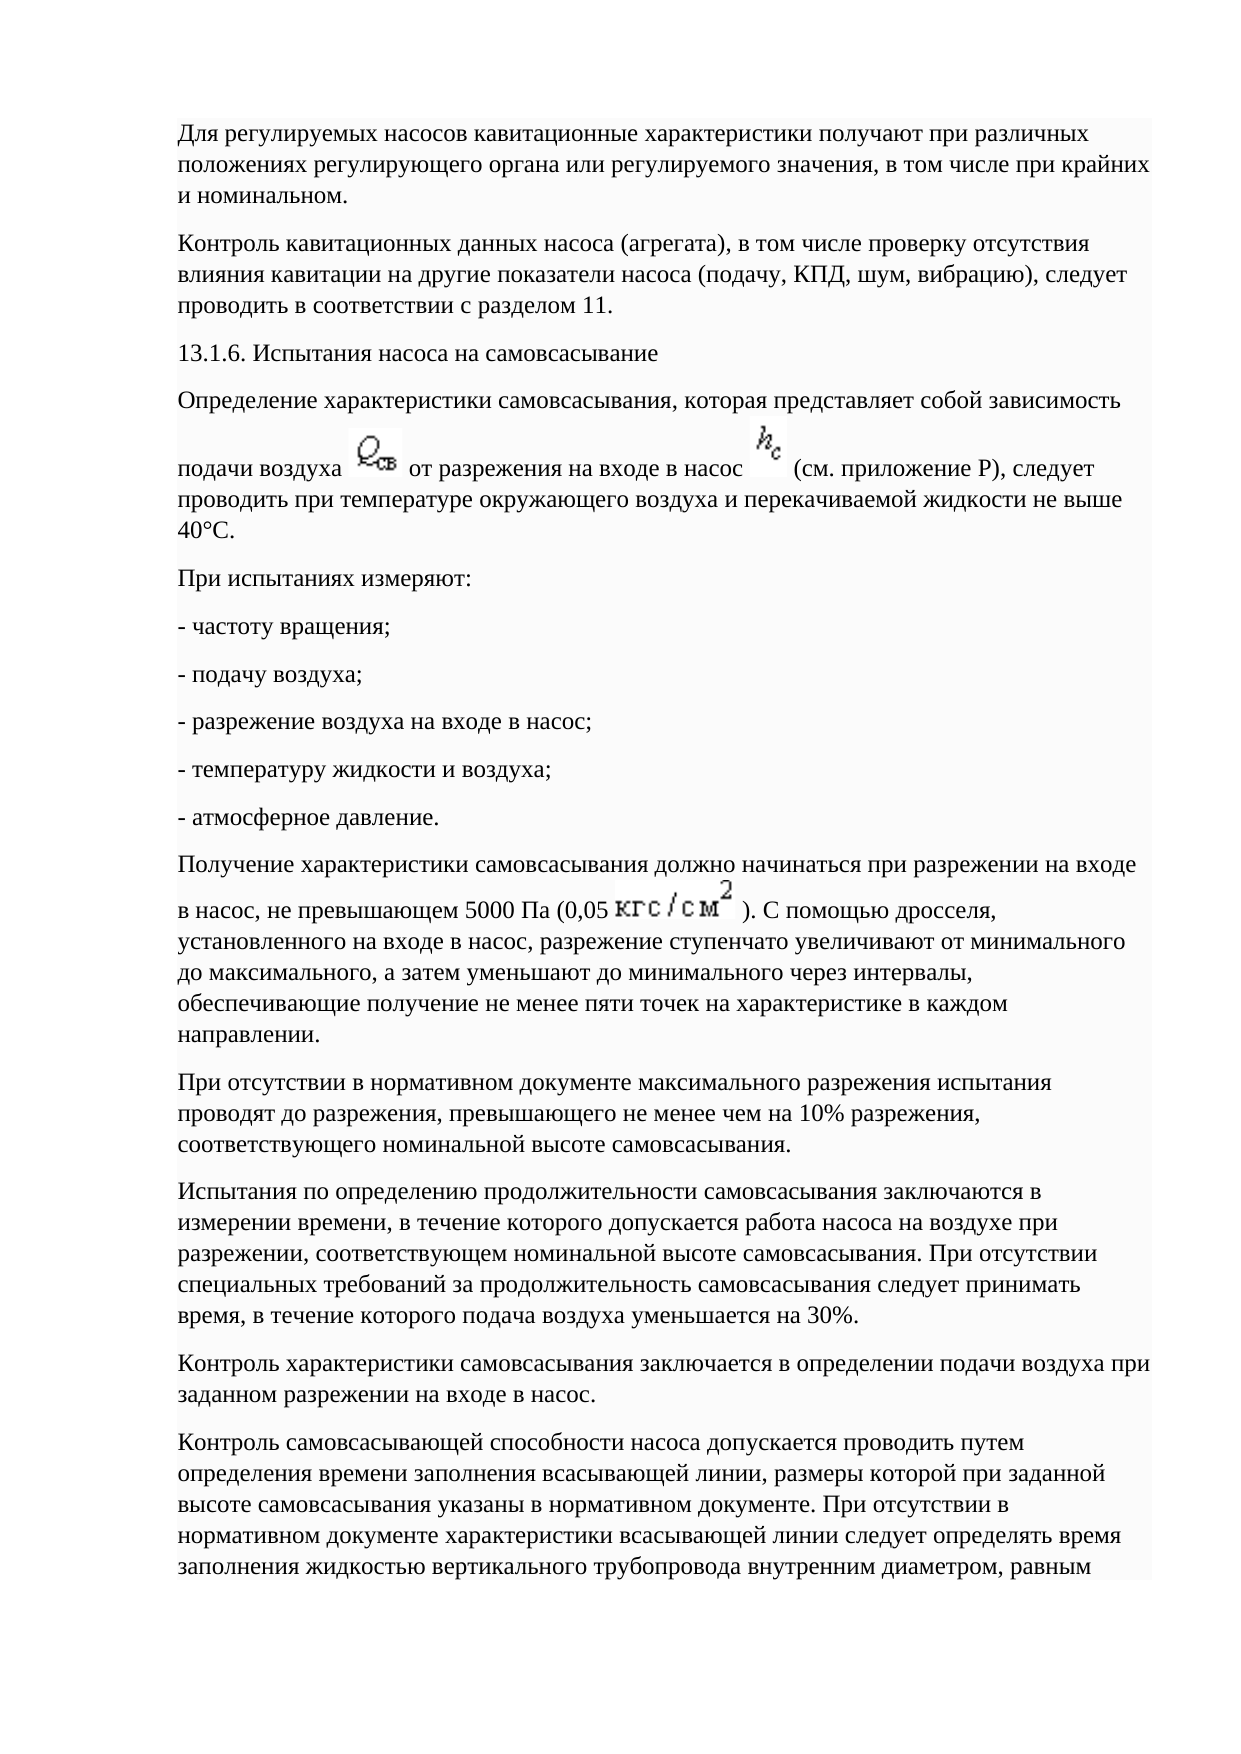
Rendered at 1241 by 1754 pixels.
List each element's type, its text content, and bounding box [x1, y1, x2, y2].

text Испытания по определению продолжительности самовсасывания заключаются в измерении времени, в течение которого допускается работа насоса на воздухе при разрежении, соответствующем номинальной высоте самовсасывания. При отсутствии специальных требований за продолжительность самовсасывания следует принимать время, в течение которого подача воздуха уменьшается на 30%. [177, 1176, 1152, 1329]
text Для регулируемых насосов кавитационные характеристики получают при различных положениях регулирующего органа или регулируемого значения, в том числе при крайних и номинальном. [177, 118, 1152, 209]
text При испытаниях измеряют: [177, 563, 1152, 592]
picture [749, 416, 787, 477]
text - подачу воздуха; [177, 659, 1152, 687]
text - температуру жидкости и воздуха; [177, 754, 1152, 783]
text Определение характеристики самовсасывания, которая представляет собой зависимость подачи воздуха от разрежения на входе в насос (см. приложение Р), следует проводить при температуре окружающего воздуха и перекачиваемой жидкости не выше 40°С. [177, 385, 1152, 544]
text При отсутствии в нормативном документе максимального разрежения испытания проводят до разрежения, превышающего не менее чем на 10% разрежения, соответствующего номинальной высоте самовсасывания. [177, 1067, 1152, 1157]
picture [348, 428, 403, 477]
text - частоту вращения; [177, 611, 1152, 640]
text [177, 1427, 1152, 1580]
text Контроль характеристики самовсасывания заключается в определении подачи воздуха при заданном разрежении на входе в насос. [177, 1348, 1152, 1408]
text - атмосферное давление. [177, 802, 1152, 831]
text 13.1.6. Испытания насоса на самовсасывание [177, 338, 1152, 366]
text - разрежение воздуха на входе в насос; [177, 706, 1152, 735]
text Получение характеристики самовсасывания должно начинаться при разрежении на входе в насос, не превышающем 5000 Па (0,05 ). С помощью дросселя, установленного на входе в насос, разрежение ступенчато увеличивают от минимального до максимального, а затем уменьшают до минимального через интервалы, обеспечивающие получение не менее пяти точек на характеристике в каждом направлении. [177, 849, 1152, 1048]
picture [614, 880, 736, 919]
text Контроль кавитационных данных насоса (агрегата), в том числе проверку отсутствия влияния кавитации на другие показатели насоса (подачу, КПД, шум, вибрацию), следует проводить в соответствии с разделом 11. [177, 228, 1152, 319]
